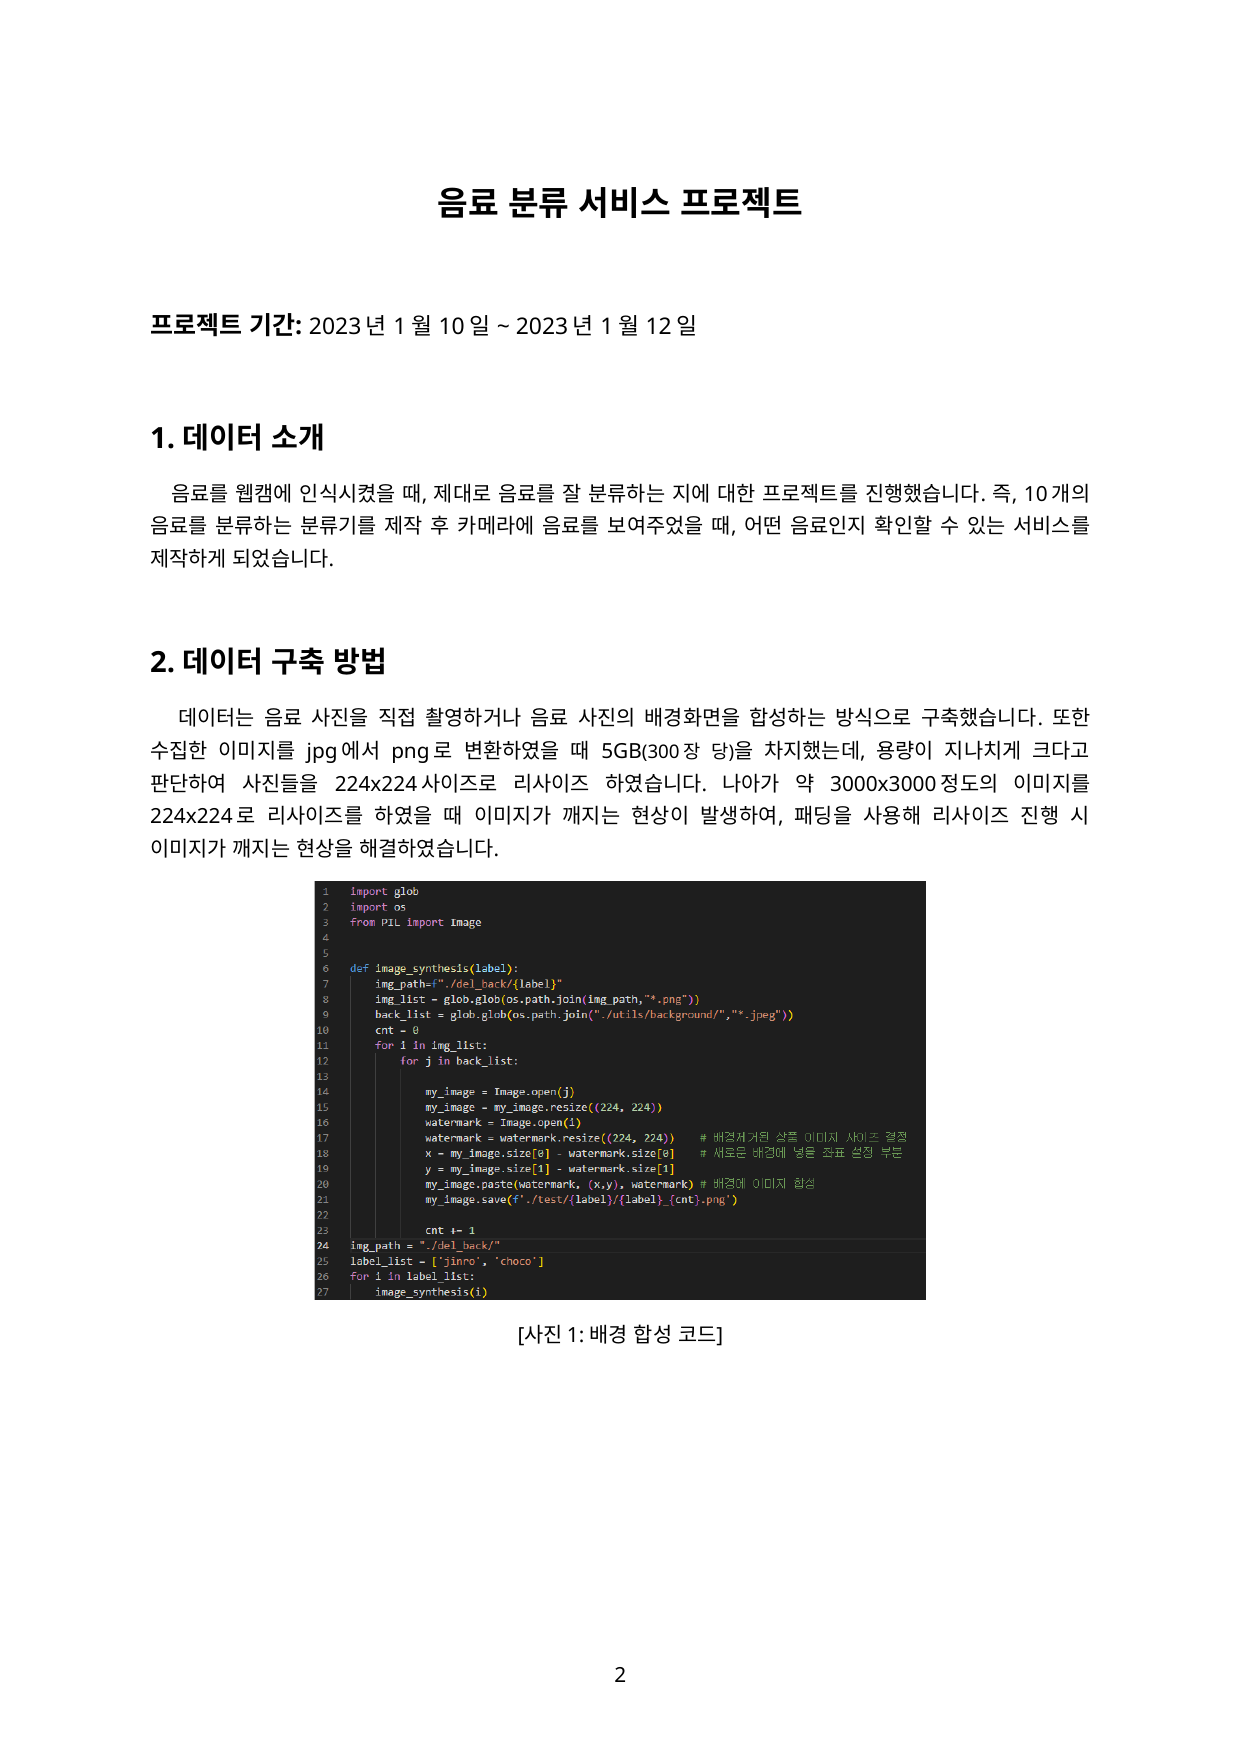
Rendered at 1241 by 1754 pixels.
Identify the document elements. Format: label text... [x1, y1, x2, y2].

text 1. 데이터 소개 [150, 414, 1090, 457]
text 프로젝트 기간: 2023년 1월 10일 ~ 2023년 1월 12일 [150, 305, 1090, 342]
text 데이터는 음료 사진을 직접 촬영하거나 음료 사진의 배경화면을 합성하는 방식으로 구축했습니다. 또한 수집한 이미지를 jpg에서 png로 변환하였을 때 5GB(300장 당)을 차지했는데, 용량이 지나치게 크다고 판단하여 사진들을 224x224사이즈로 리사이즈 하였습니다. 나아가 약 3000x3000정도의 이미지를 224x224로 리사이즈를 하였을 때 이미지가 깨지는 현상이 발생하여, 패딩을 사용해 리사이즈 진행 시 이미지가 깨지는 현상을 해결하였습니다. [150, 701, 1090, 863]
text [사진1: 배경 합성 코드] [150, 1319, 1090, 1349]
text 2. 데이터 구축 방법 [150, 639, 1090, 681]
text 음료를 웹캠에 인식시켰을 때, 제대로 음료를 잘 분류하는 지에 대한 프로젝트를 진행했습니다. 즉, 10개의 음료를 분류하는 분류기를 제작 후 카메라에 음료를 보여주었을 때, 어떤 음료인지 확인할 수 있는 서비스를 제작하게 되었습니다. [150, 477, 1090, 573]
text 음료 분류 서비스 프로젝트 [150, 177, 1090, 225]
